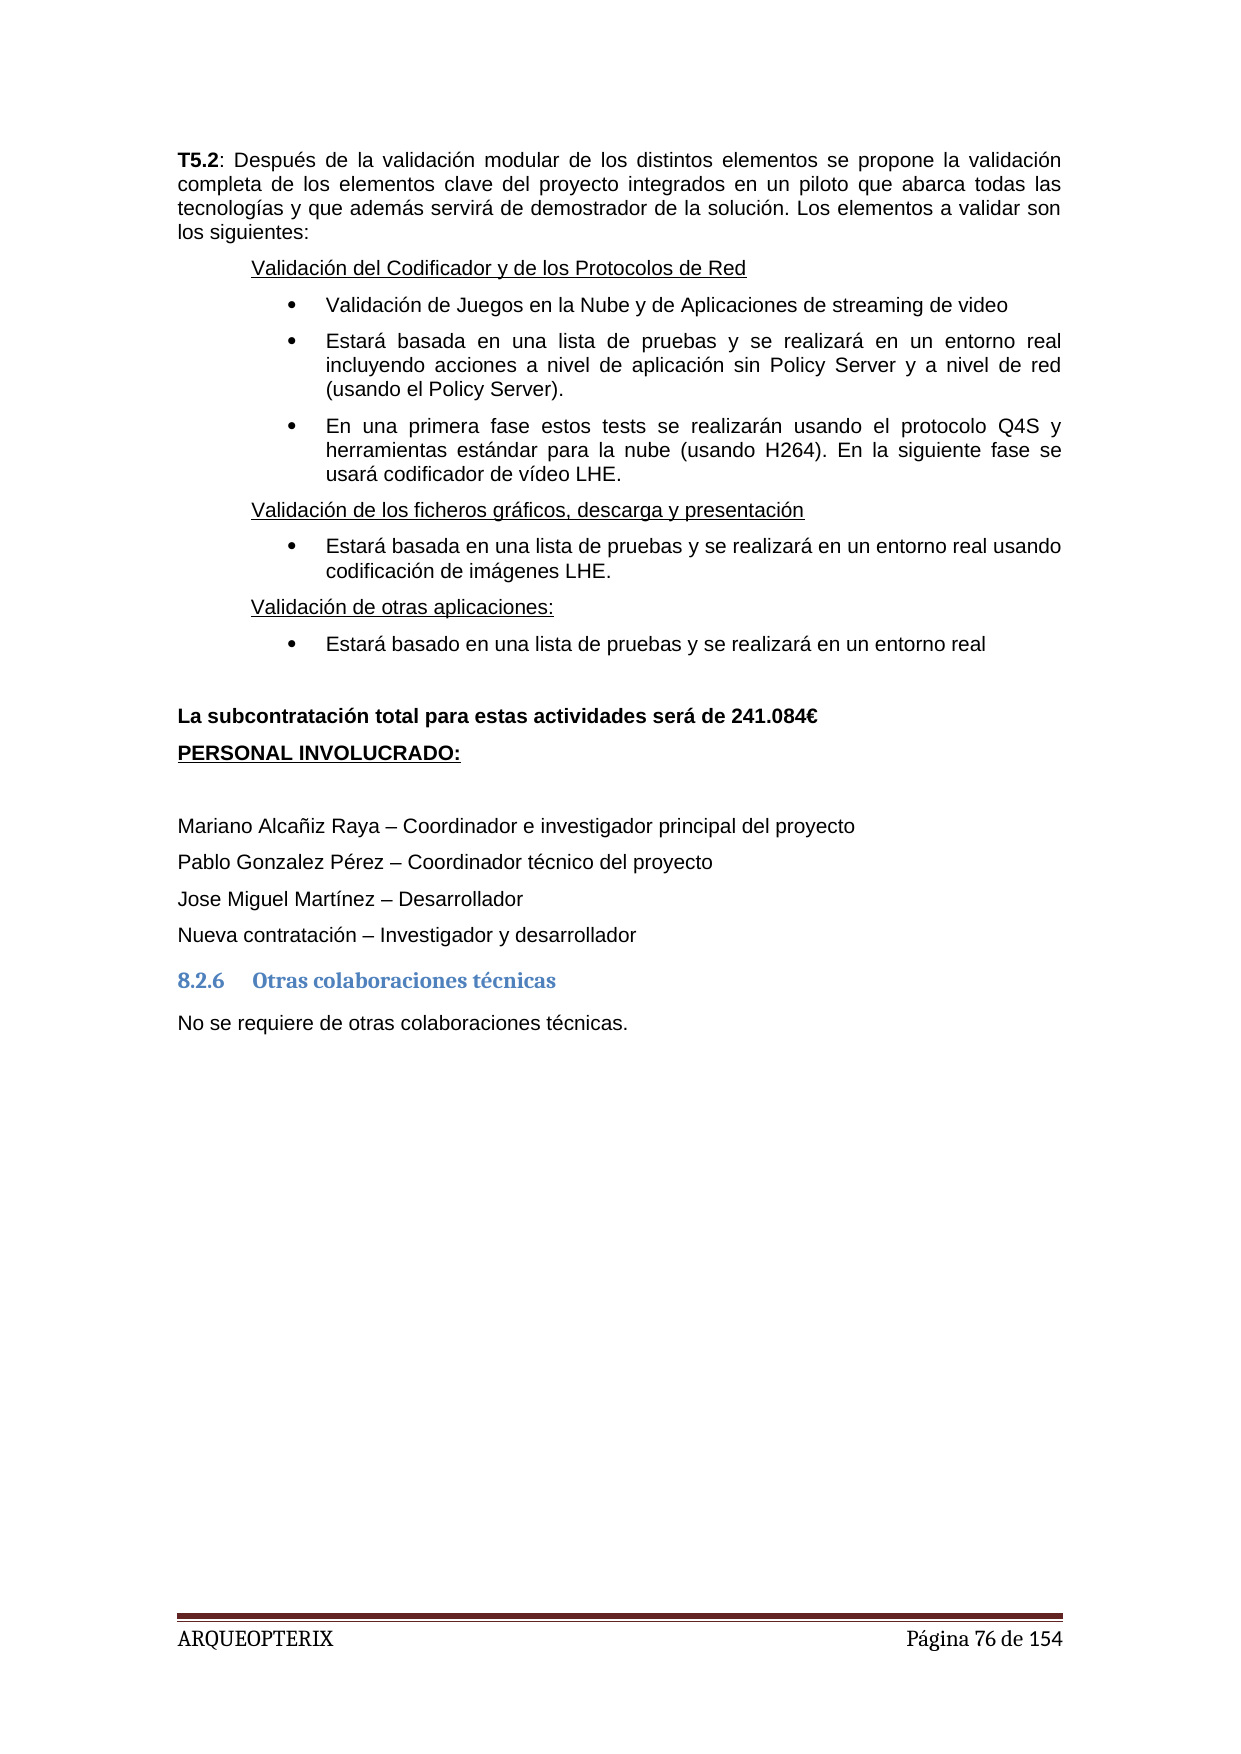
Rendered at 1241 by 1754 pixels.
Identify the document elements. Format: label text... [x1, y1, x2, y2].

text Nueva contratación – Investigador y desarrollador [177, 923, 1063, 947]
list En una primera fase estos tests se realizarán usando el protocolo Q4S y herramientas estándar para la nube (usando H264). En la siguiente fase se usará codificador de vídeo LHE. [288, 413, 1063, 485]
text Validación de los ficheros gráficos, descarga y presentación [177, 498, 1063, 522]
text Jose Miguel Martínez – Desarrollador [177, 887, 1063, 911]
text Validación del Codificador y de los Protocolos de Red [177, 256, 1063, 280]
list Estará basado en una lista de pruebas y se realizará en un entorno real [288, 631, 1063, 655]
subtitle Otras colaboraciones técnicas [177, 968, 1063, 994]
list Validación de Juegos en la Nube y de Aplicaciones de streaming de video [288, 292, 1063, 316]
text T5.2: Después de la validación modular de los distintos elementos se propone la validación completa de los elementos clave del proyecto integrados en un piloto que abarca todas las tecnologías y que además servirá de demostrador de la solución. Los elementos a validar son los siguientes: [177, 148, 1063, 243]
text PERSONAL INVOLUCRADO: [177, 741, 1063, 765]
text No se requiere de otras colaboraciones técnicas. [177, 1011, 1063, 1034]
text La subcontratación total para estas actividades será de 241.084€ [177, 704, 1063, 728]
list Estará basada en una lista de pruebas y se realizará en un entorno real incluyendo acciones a nivel de aplicación sin Policy Server y a nivel de red (usando el Policy Server). [288, 329, 1063, 401]
text Validación de otras aplicaciones: [251, 595, 1063, 619]
text Pablo Gonzalez Pérez – Coordinador técnico del proyecto [177, 850, 1063, 874]
list Estará basada en una lista de pruebas y se realizará en un entorno real usando codificación de imágenes LHE. [288, 534, 1063, 582]
text Mariano Alcañiz Raya – Coordinador e investigador principal del proyecto [177, 814, 1063, 838]
